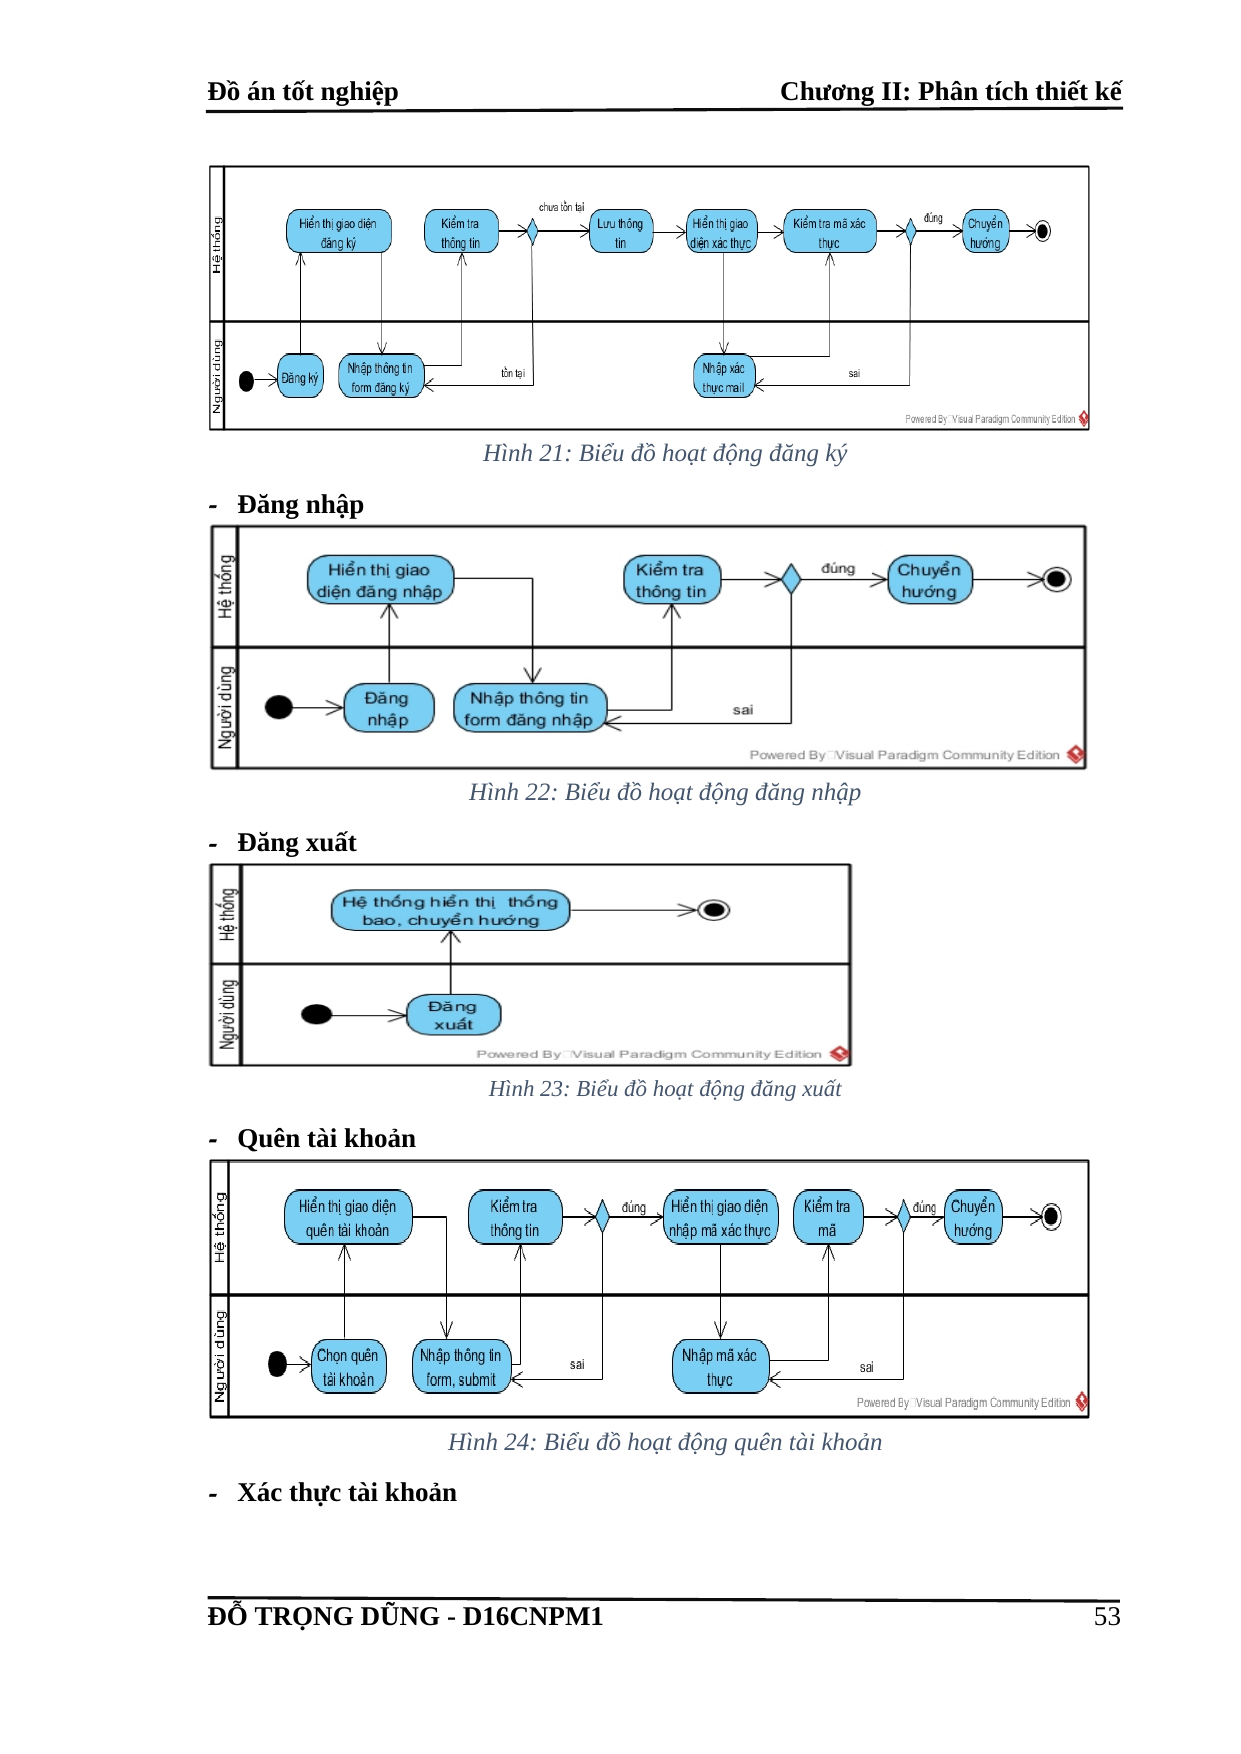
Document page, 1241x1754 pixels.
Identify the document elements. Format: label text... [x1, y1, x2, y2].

text Hình 24: Biểu đồ hoạt động quên tài khoản [207, 1427, 1123, 1456]
list Đăng nhập [207, 488, 1123, 519]
text Hình 22: Biểu đồ hoạt động đăng nhập [207, 777, 1123, 806]
picture [207, 163, 1092, 436]
list Đăng xuất [207, 827, 1123, 858]
picture [207, 521, 1093, 775]
text Hình 23: Biểu đồ hoạt động đăng xuất [207, 1075, 1123, 1101]
list Xác thực tài khoản [207, 1476, 1123, 1508]
picture [207, 1155, 1093, 1425]
list Quên tài khoản [207, 1122, 1123, 1153]
text Hình 21: Biểu đồ hoạt động đăng ký [207, 438, 1123, 467]
picture [207, 860, 862, 1073]
